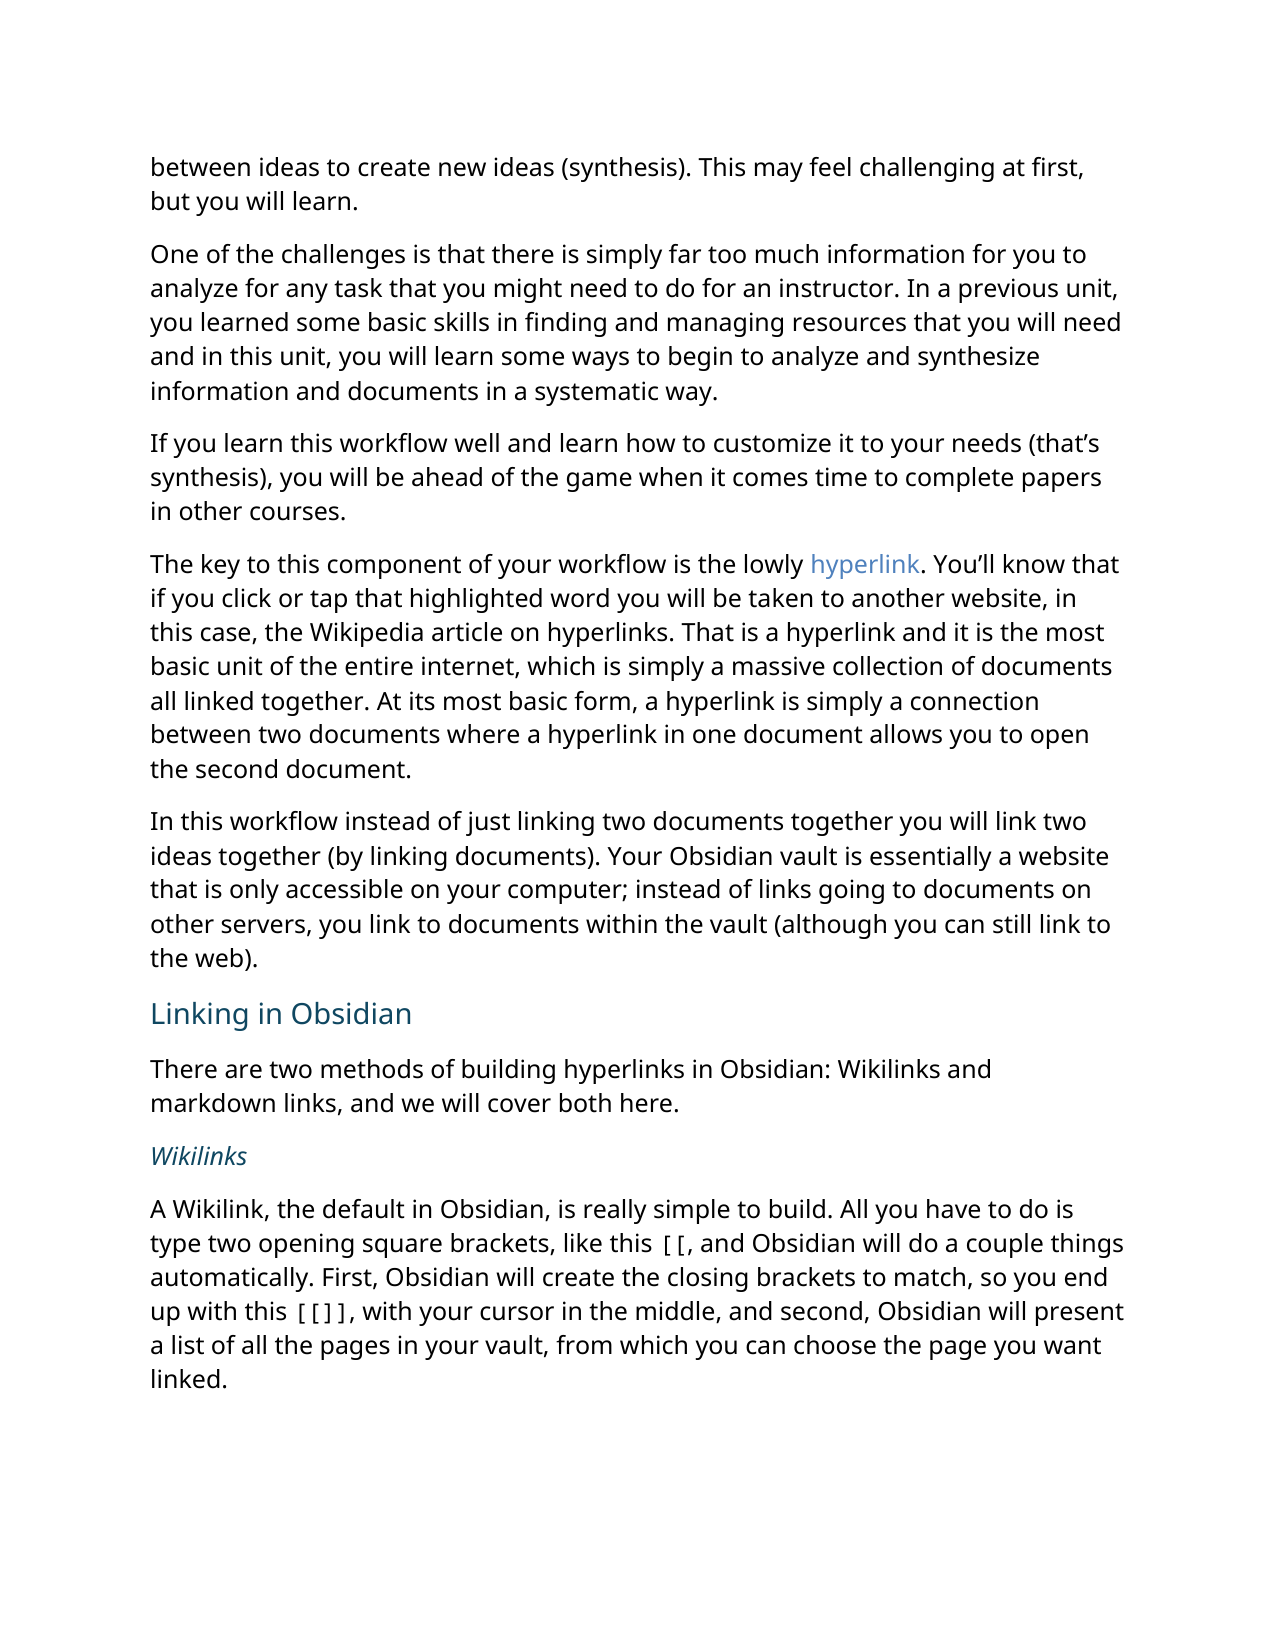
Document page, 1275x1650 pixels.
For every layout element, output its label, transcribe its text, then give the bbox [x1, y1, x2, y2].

text A Wikilink, the default in Obsidian, is really simple to build. All you have to do is type two opening square brackets, like this [[, and Obsidian will do a couple things automatically. First, Obsidian will create the closing brackets to match, so you end up with this [[]], with your cursor in the middle, and second, Obsidian will present a list of all the pages in your vault, from which you can choose the page you want linked. [150, 1191, 1125, 1396]
text In this workflow instead of just linking two documents together you will link two ideas together (by linking documents). Your Obsidian vault is essentially a website that is only accessible on your computer; instead of links going to documents on other servers, you link to documents within the vault (although you can still link to the web). [150, 804, 1125, 974]
subtitle Wikilinks [150, 1138, 1125, 1172]
text If you learn this workflow well and learn how to customize it to your needs (that’s synthesis), you will be ahead of the game when it comes time to complete papers in other courses. [150, 426, 1125, 528]
text One of the challenges is that there is simply far too much information for you to analyze for any task that you might need to do for an instructor. In a previous unit, you learned some basic skills in finding and managing resources that you will need and in this unit, you will learn some ways to begin to analyze and synthesize information and documents in a systematic way. [150, 237, 1125, 407]
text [150, 150, 1125, 218]
text The key to this component of your workflow is the lowly hyperlink. You’ll know that if you click or tap that highlighted word you will be taken to another website, in this case, the Wikipedia article on hyperlinks. That is a hyperlink and it is the most basic unit of the entire internet, which is simply a massive collection of documents all linked together. At its most basic form, a hyperlink is simply a connection between two documents where a hyperlink in one document allows you to open the second document. [150, 547, 1125, 785]
subtitle Linking in Obsidian [150, 993, 1125, 1033]
text There are two methods of building hyperlinks in Obsidian: Wikilinks and markdown links, and we will cover both here. [150, 1052, 1125, 1120]
